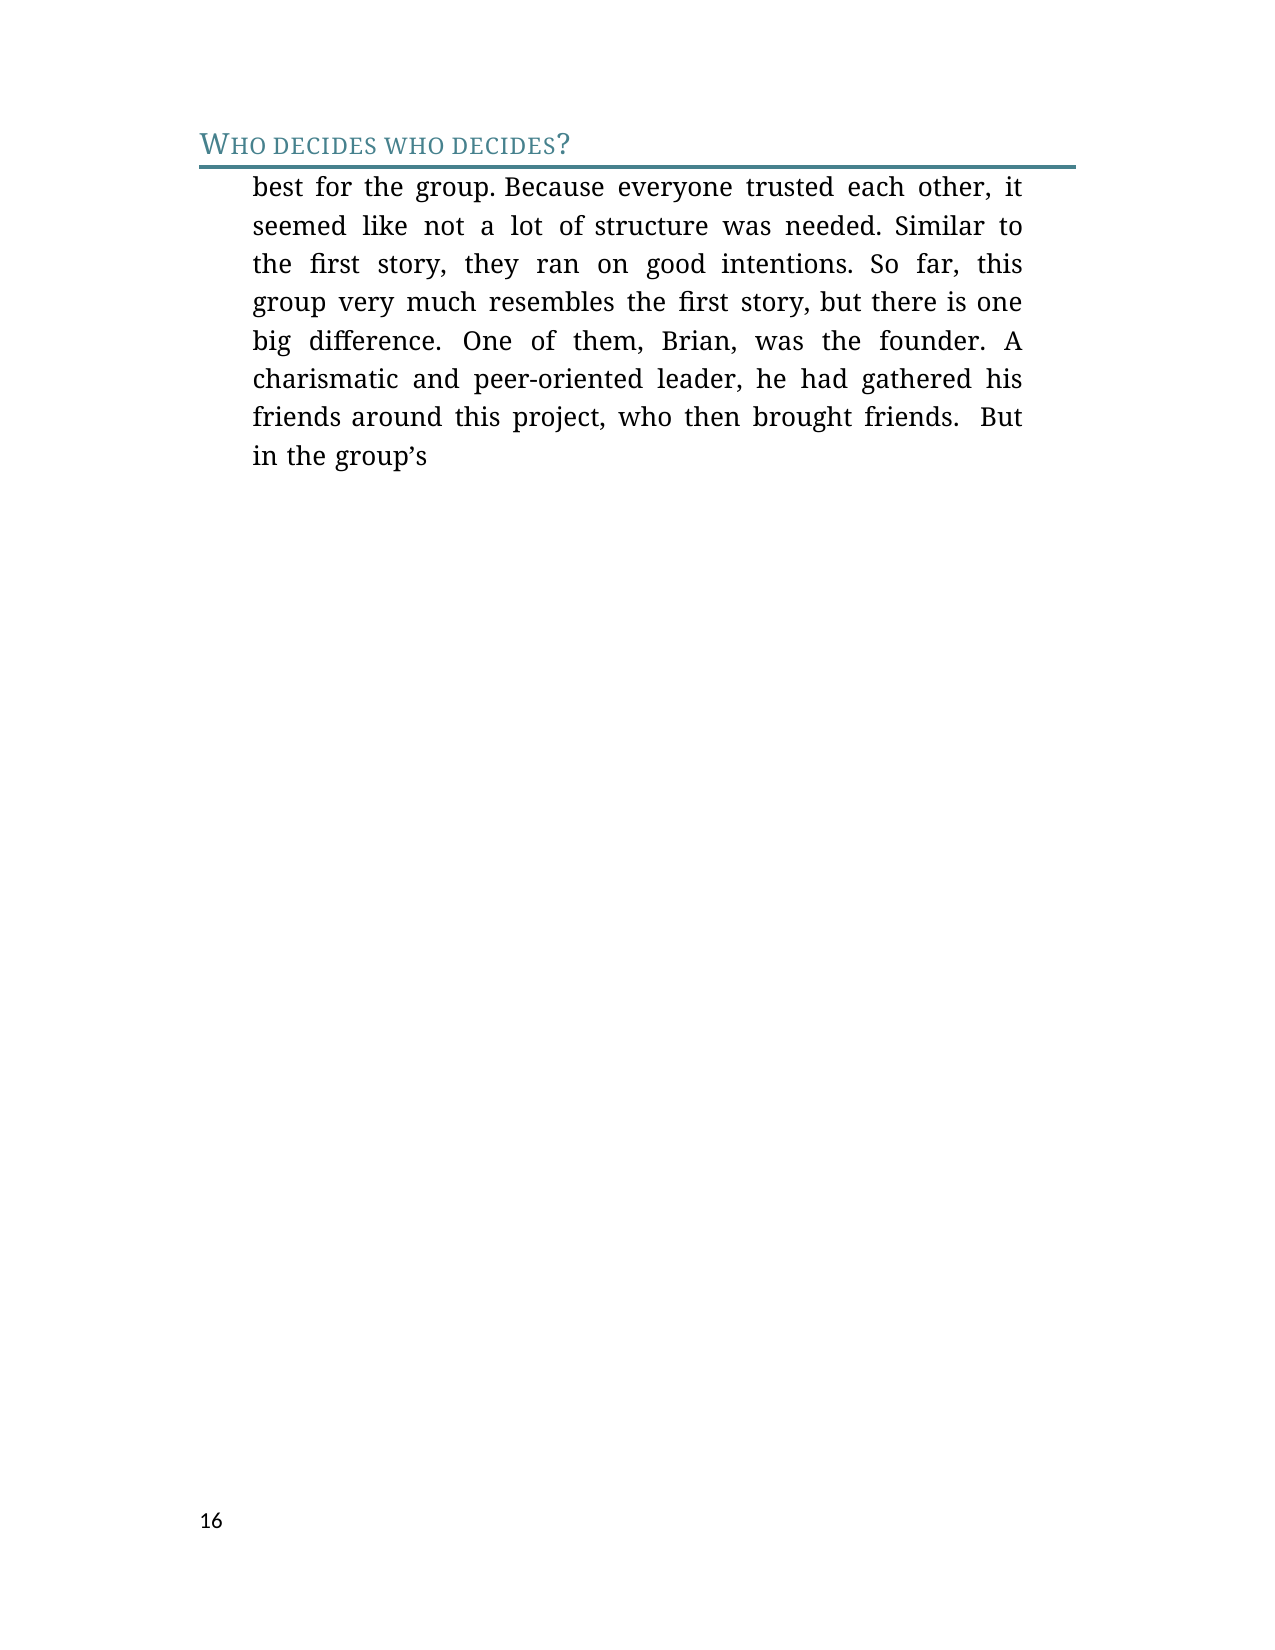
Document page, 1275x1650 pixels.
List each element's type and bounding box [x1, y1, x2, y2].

text [252, 169, 1023, 473]
